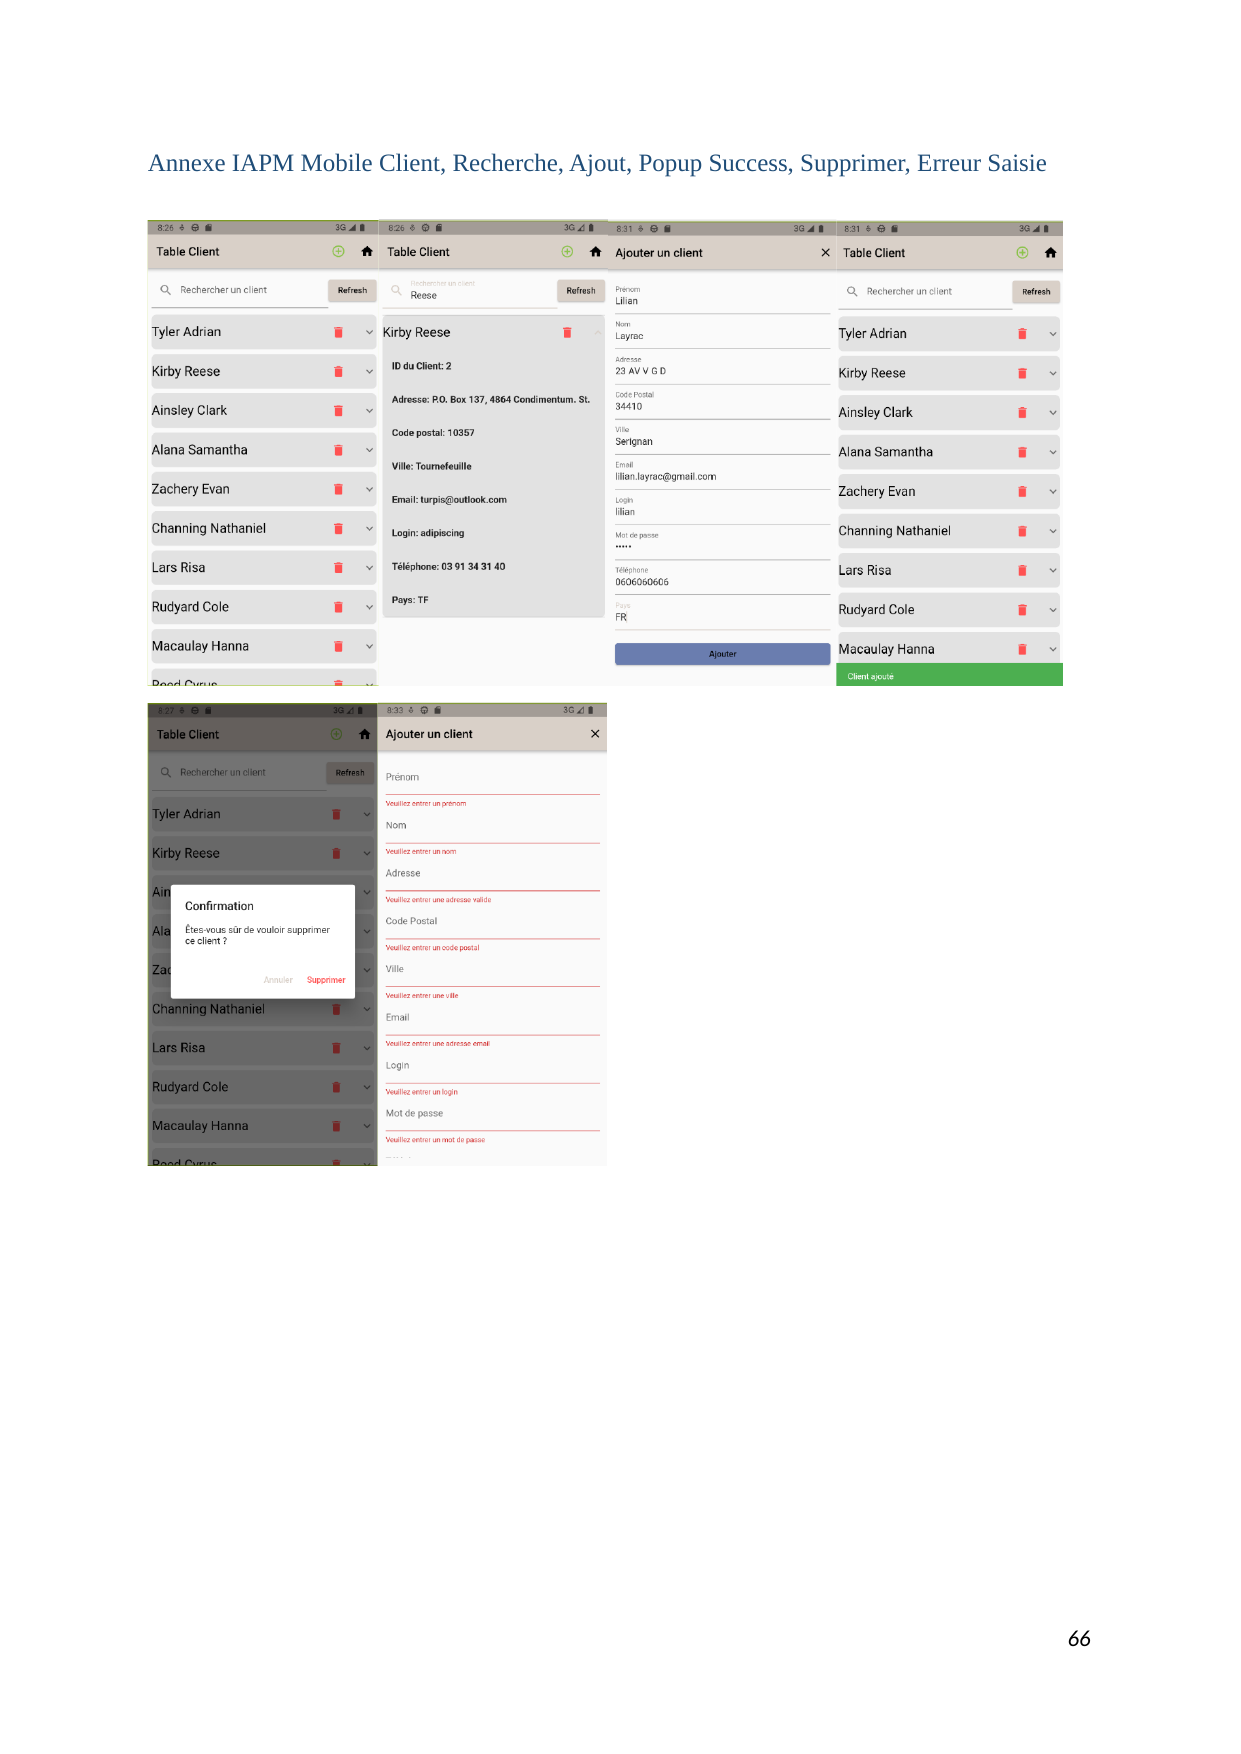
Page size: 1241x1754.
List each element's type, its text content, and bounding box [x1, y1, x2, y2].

picture [147, 702, 607, 1166]
picture [147, 219, 1063, 686]
subtitle Annexe IAPM Mobile Client, Recherche, Ajout, Popup Success, Supprimer, Erreur Saisie [148, 148, 1093, 176]
